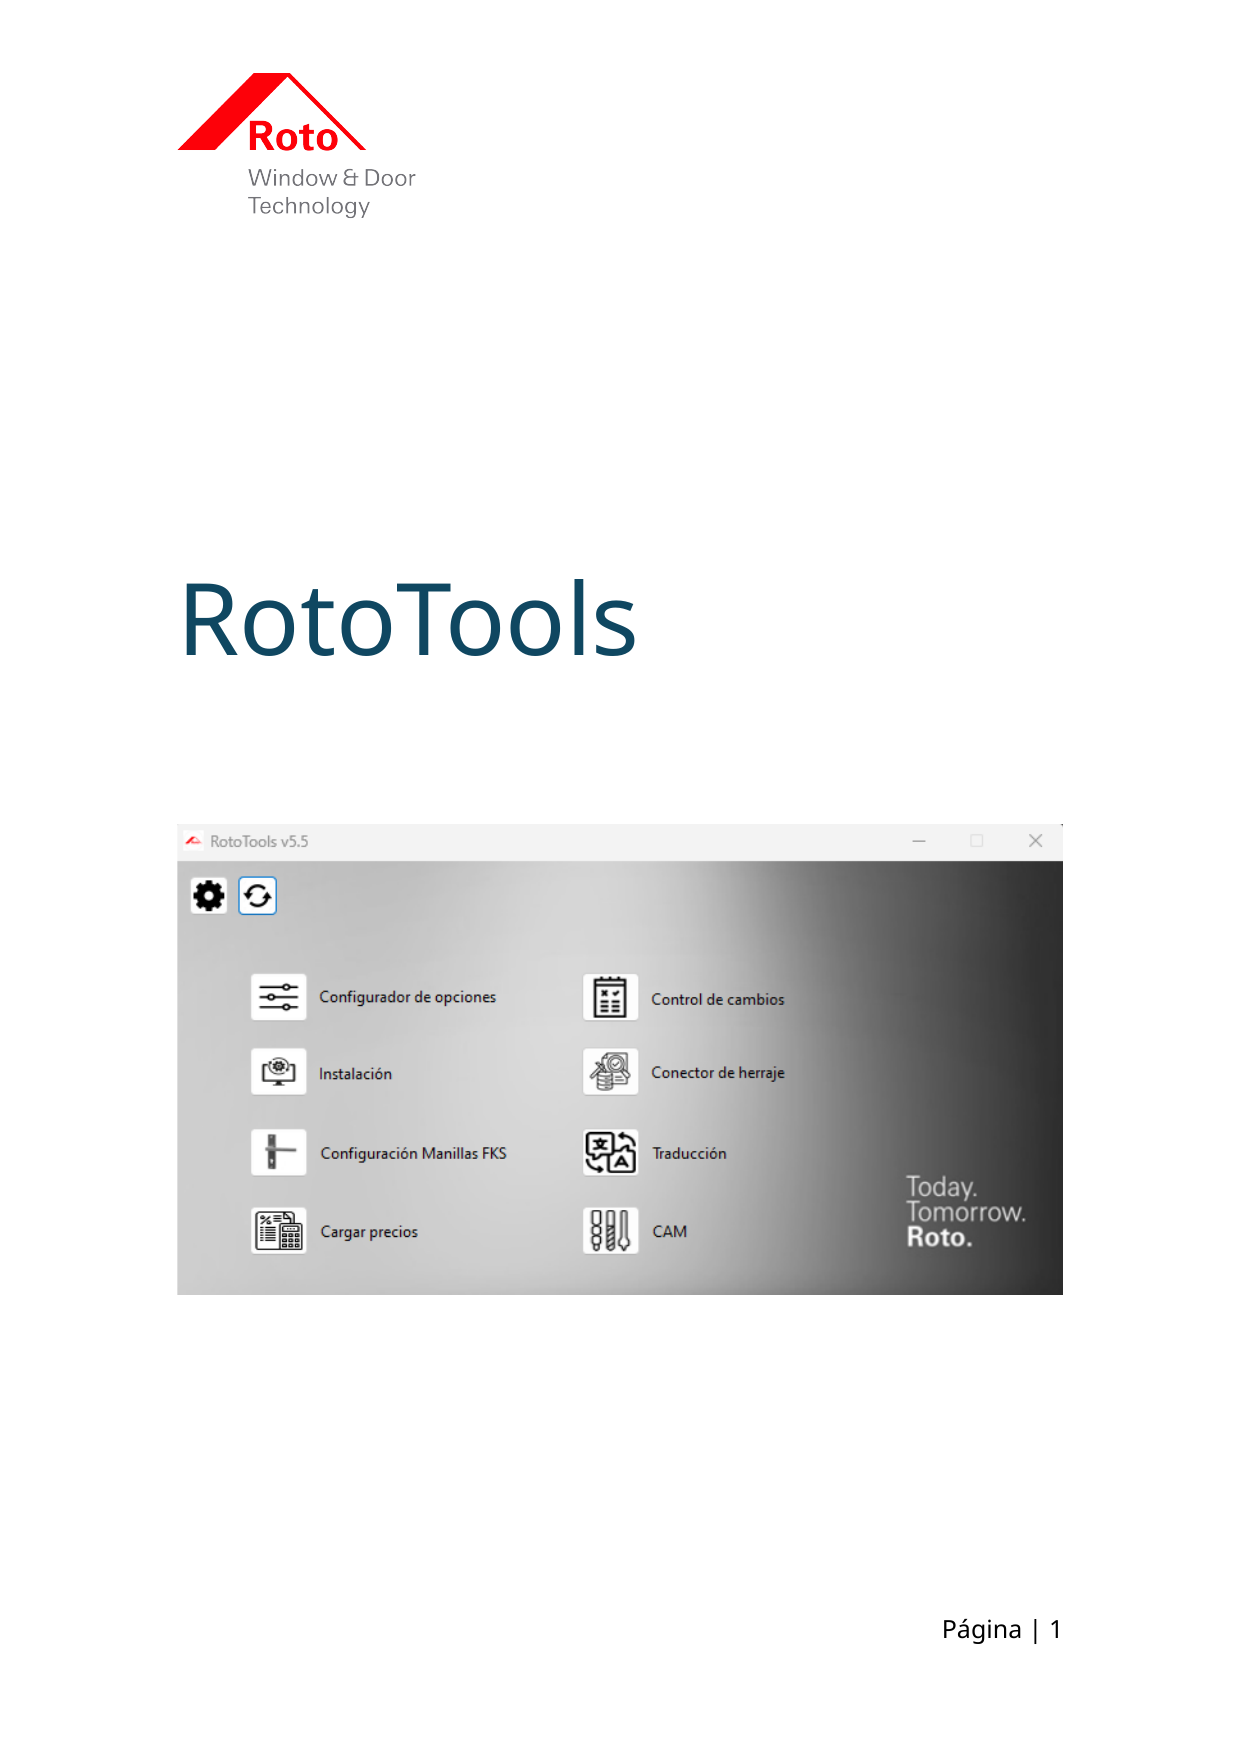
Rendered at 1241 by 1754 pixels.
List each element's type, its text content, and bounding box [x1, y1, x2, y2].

picture [177, 824, 1063, 1295]
subtitle RotoTools [177, 548, 1063, 684]
picture [177, 73, 473, 222]
